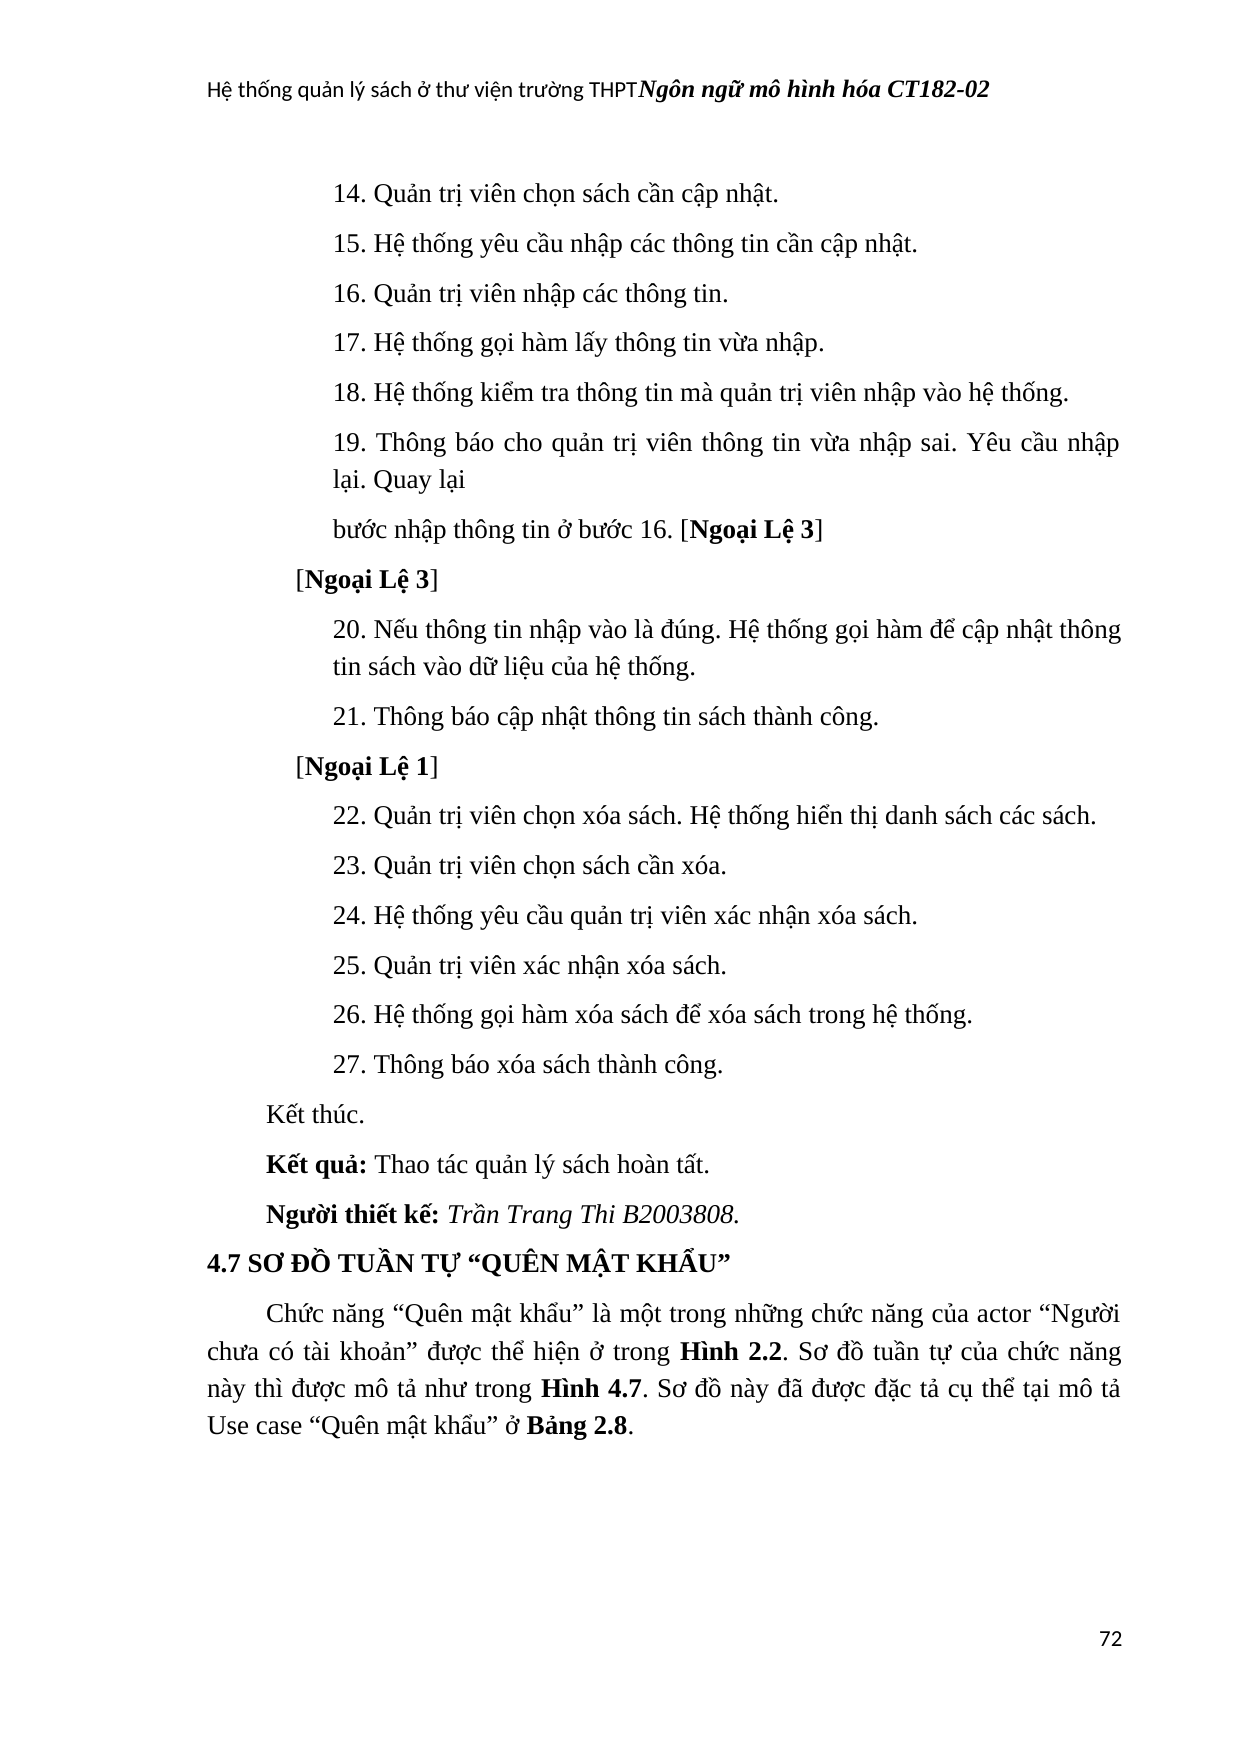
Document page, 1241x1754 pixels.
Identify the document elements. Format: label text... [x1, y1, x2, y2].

text [Ngoại Lệ 3] [295, 563, 1122, 594]
text Người thiết kế: Trần Trang Thi B2003808. [207, 1198, 1122, 1229]
text 27. Thông báo xóa sách thành công. [295, 1048, 1122, 1079]
text [Ngoại Lệ 1] [295, 750, 1122, 781]
text Kết quả: Thao tác quản lý sách hoàn tất. [207, 1148, 1122, 1179]
text 24. Hệ thống yêu cầu quản trị viên xác nhận xóa sách. [295, 899, 1122, 930]
text 20. Nếu thông tin nhập vào là đúng. Hệ thống gọi hàm để cập nhật thông tin sách vào dữ liệu của hệ thống. [295, 613, 1122, 681]
text bước nhập thông tin ở bước 16. [Ngoại Lệ 3] [295, 513, 1122, 544]
text 21. Thông báo cập nhật thông tin sách thành công. [295, 700, 1122, 731]
text 26. Hệ thống gọi hàm xóa sách để xóa sách trong hệ thống. [295, 999, 1122, 1030]
text 15. Hệ thống yêu cầu nhập các thông tin cần cập nhật. [295, 227, 1122, 258]
subtitle SƠ ĐỒ TUẦN TỰ “QUÊN MẬT KHẨU” [207, 1248, 1122, 1279]
text 22. Quản trị viên chọn xóa sách. Hệ thống hiển thị danh sách các sách. [295, 799, 1122, 831]
text 25. Quản trị viên xác nhận xóa sách. [295, 949, 1122, 980]
text 16. Quản trị viên nhập các thông tin. [295, 277, 1122, 308]
text 14. Quản trị viên chọn sách cần cập nhật. [295, 177, 1122, 208]
text Kết thúc. [207, 1098, 1122, 1129]
text 19. Thông báo cho quản trị viên thông tin vừa nhập sai. Yêu cầu nhập lại. Quay lại [295, 426, 1122, 494]
text Chức năng “Quên mật khẩu” là một trong những chức năng của actor “Người chưa có tài khoản” được thể hiện ở trong Hình 2.2. Sơ đồ tuần tự của chức năng này thì được mô tả như trong Hình 4.7. Sơ đồ này đã được đặc tả cụ thể tại mô tả Use case “Quên mật khẩu” ở Bảng 2.8. [207, 1297, 1122, 1440]
text 23. Quản trị viên chọn sách cần xóa. [295, 849, 1122, 880]
text 18. Hệ thống kiểm tra thông tin mà quản trị viên nhập vào hệ thống. [295, 376, 1122, 407]
text 17. Hệ thống gọi hàm lấy thông tin vừa nhập. [295, 327, 1122, 358]
